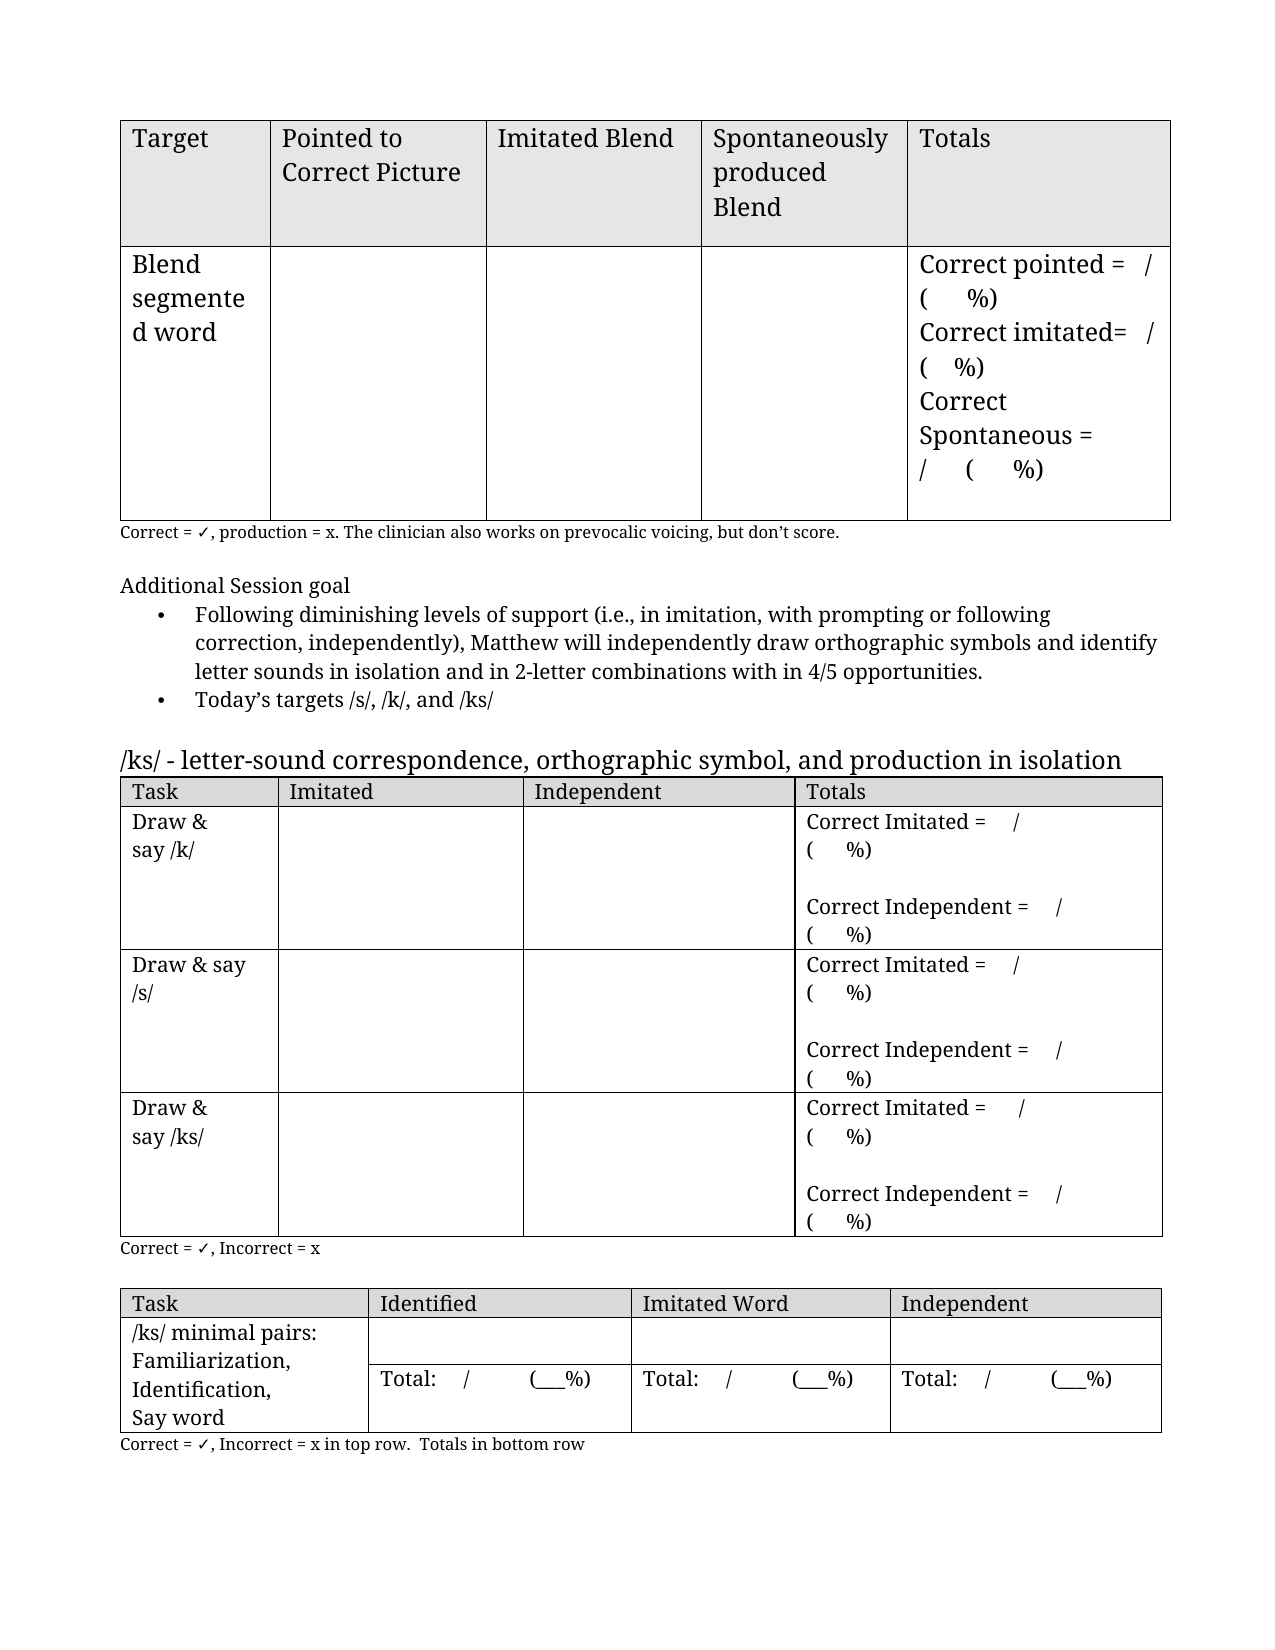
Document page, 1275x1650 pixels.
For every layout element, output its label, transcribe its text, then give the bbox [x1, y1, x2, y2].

table_cell Draw & say /s/ [121, 950, 278, 1092]
list Today’s targets /s/, /k/, and /ks/ [157, 685, 1162, 714]
table_cell [279, 1093, 523, 1236]
table_header Spontaneously produced Blend [702, 121, 907, 246]
table_header Totals [908, 121, 1170, 246]
table_cell [891, 1318, 1161, 1363]
table_cell [524, 807, 794, 949]
table_cell Correct Imitated = / ( %) Correct Independent = / ( %) [796, 950, 1162, 1092]
table_cell [524, 950, 794, 1092]
table_cell Blend segmented word [121, 247, 270, 519]
list Following diminishing levels of support (i.e., in imitation, with prompting or following correction, independently), Matthew will independently draw orthographic symbols and identify letter sounds in isolation and in 2-letter combinations with in 4/5 opportunities. [157, 600, 1162, 685]
table_header Independent [524, 778, 794, 806]
table_cell /ks/ minimal pairs: Familiarization, Identification, Say word [121, 1318, 368, 1432]
table_cell [702, 247, 907, 519]
table_header Totals [796, 778, 1162, 806]
table_cell Correct Imitated = / ( %) Correct Independent = / ( %) [796, 807, 1162, 949]
table_cell [271, 247, 486, 519]
table_cell Total: / (___%) [891, 1365, 1161, 1432]
table_cell [279, 807, 523, 949]
table_cell Total: / (___%) [632, 1365, 890, 1432]
table_cell Total: / (___%) [369, 1365, 631, 1432]
table_cell Draw & say /k/ [121, 807, 278, 949]
table_cell [632, 1318, 890, 1363]
table_header Identified [369, 1289, 631, 1317]
table_cell [369, 1318, 631, 1363]
text Correct = ✓, production = x. The clinician also works on prevocalic voicing, but don’t score. [120, 521, 1162, 543]
text Correct = ✓, Incorrect = x [120, 1237, 1162, 1259]
table_header Imitated Word [632, 1289, 890, 1317]
table_header Task [121, 778, 278, 806]
table_cell [487, 247, 701, 519]
table_header Independent [891, 1289, 1161, 1317]
table_cell Correct Imitated = / ( %) Correct Independent = / ( %) [796, 1093, 1162, 1236]
table_header Task [121, 1289, 368, 1317]
table_cell Correct pointed = / ( %) Correct imitated= / ( %) Correct Spontaneous = / ( %) [908, 247, 1170, 519]
table_header Imitated [279, 778, 523, 806]
table_header Imitated Blend [487, 121, 701, 246]
table_cell [279, 950, 523, 1092]
table_header Pointed to Correct Picture [271, 121, 486, 246]
table_cell [524, 1093, 794, 1236]
table_cell Draw & say /ks/ [121, 1093, 278, 1236]
table_header Target [121, 121, 270, 246]
text Additional Session goal [120, 572, 1162, 600]
text Correct = ✓, Incorrect = x in top row. Totals in bottom row [120, 1433, 1162, 1456]
text /ks/ - letter-sound correspondence, orthographic symbol, and production in isolation [120, 742, 1162, 776]
